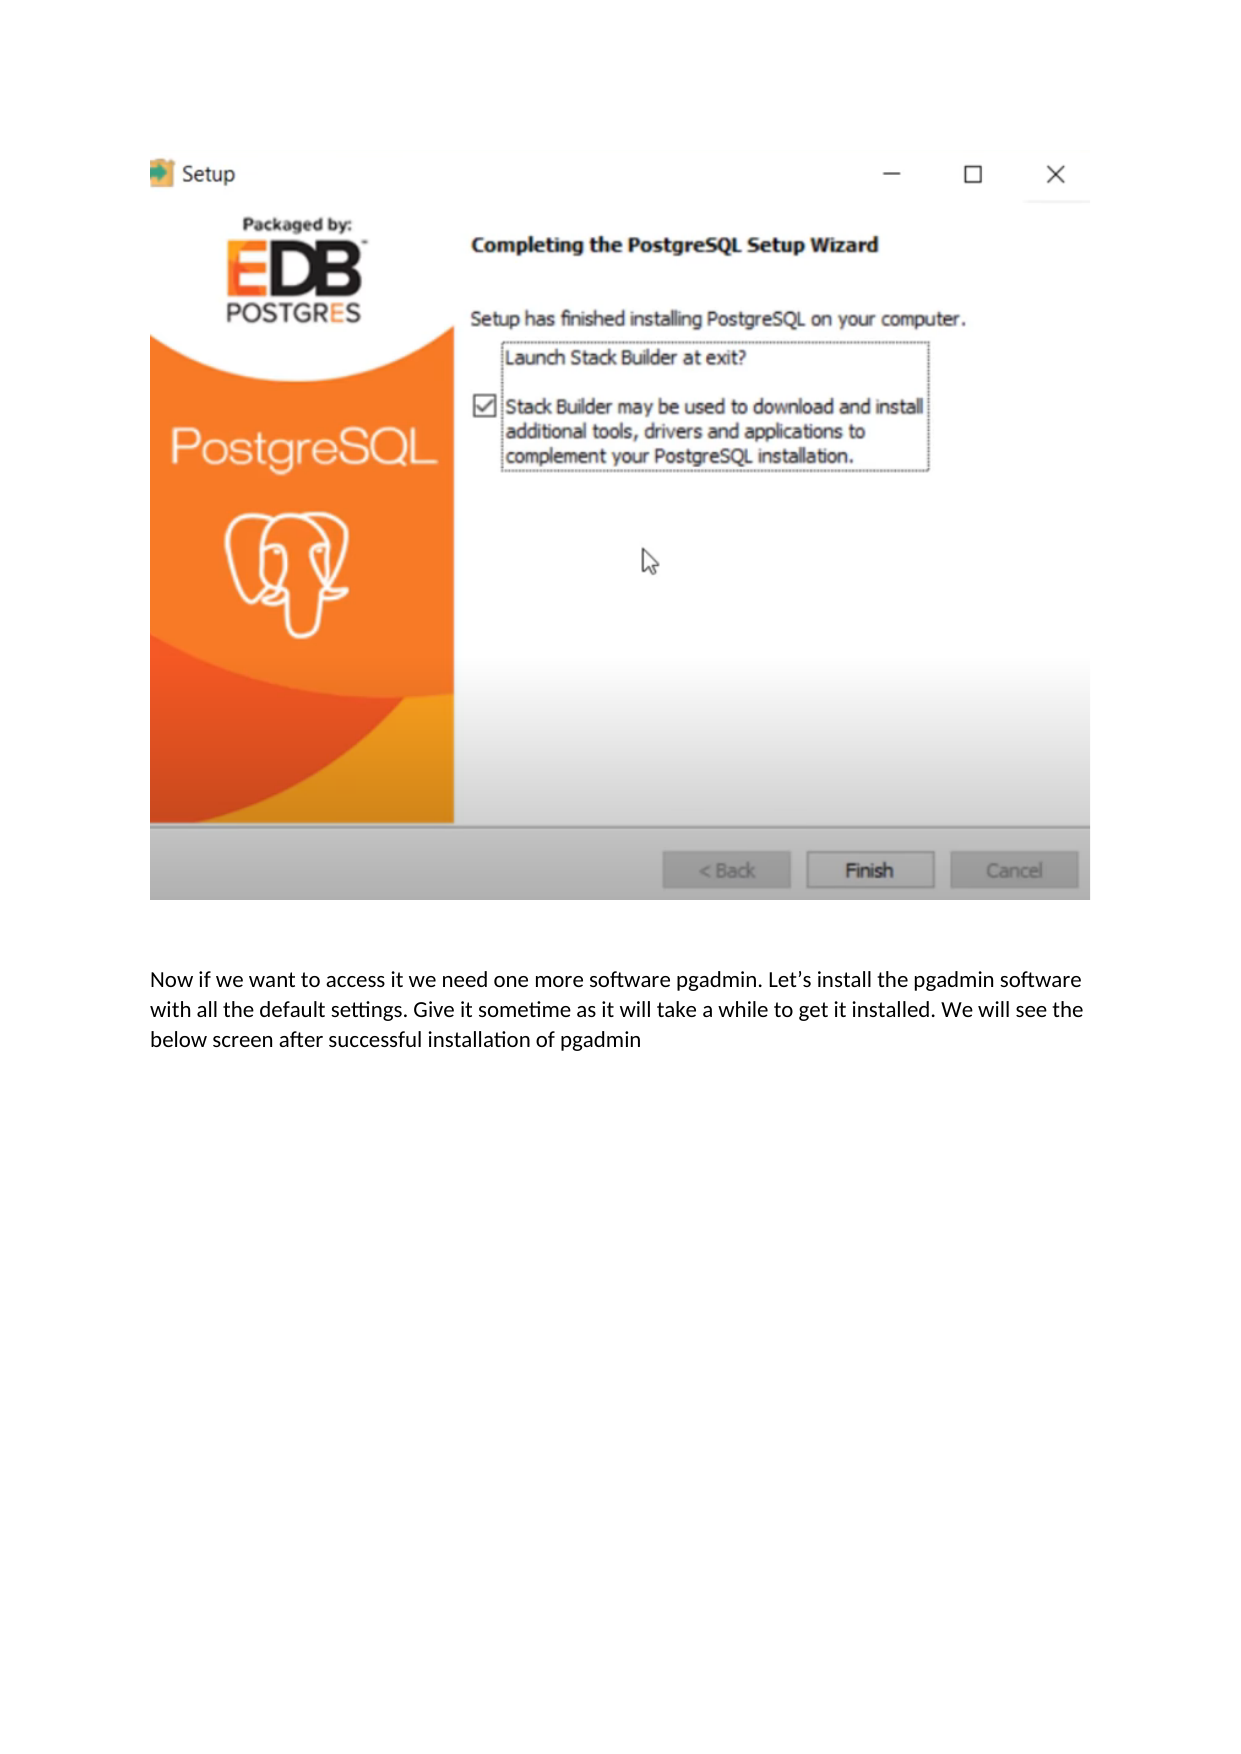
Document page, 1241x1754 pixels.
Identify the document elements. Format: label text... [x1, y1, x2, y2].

picture [150, 150, 1091, 900]
text Now if we want to access it we need one more software pgadmin. Let’s install the pgadmin software with all the default settings. Give it sometime as it will take a while to get it installed. We will see the below screen after successful installation of pgadmin [150, 965, 1090, 1053]
